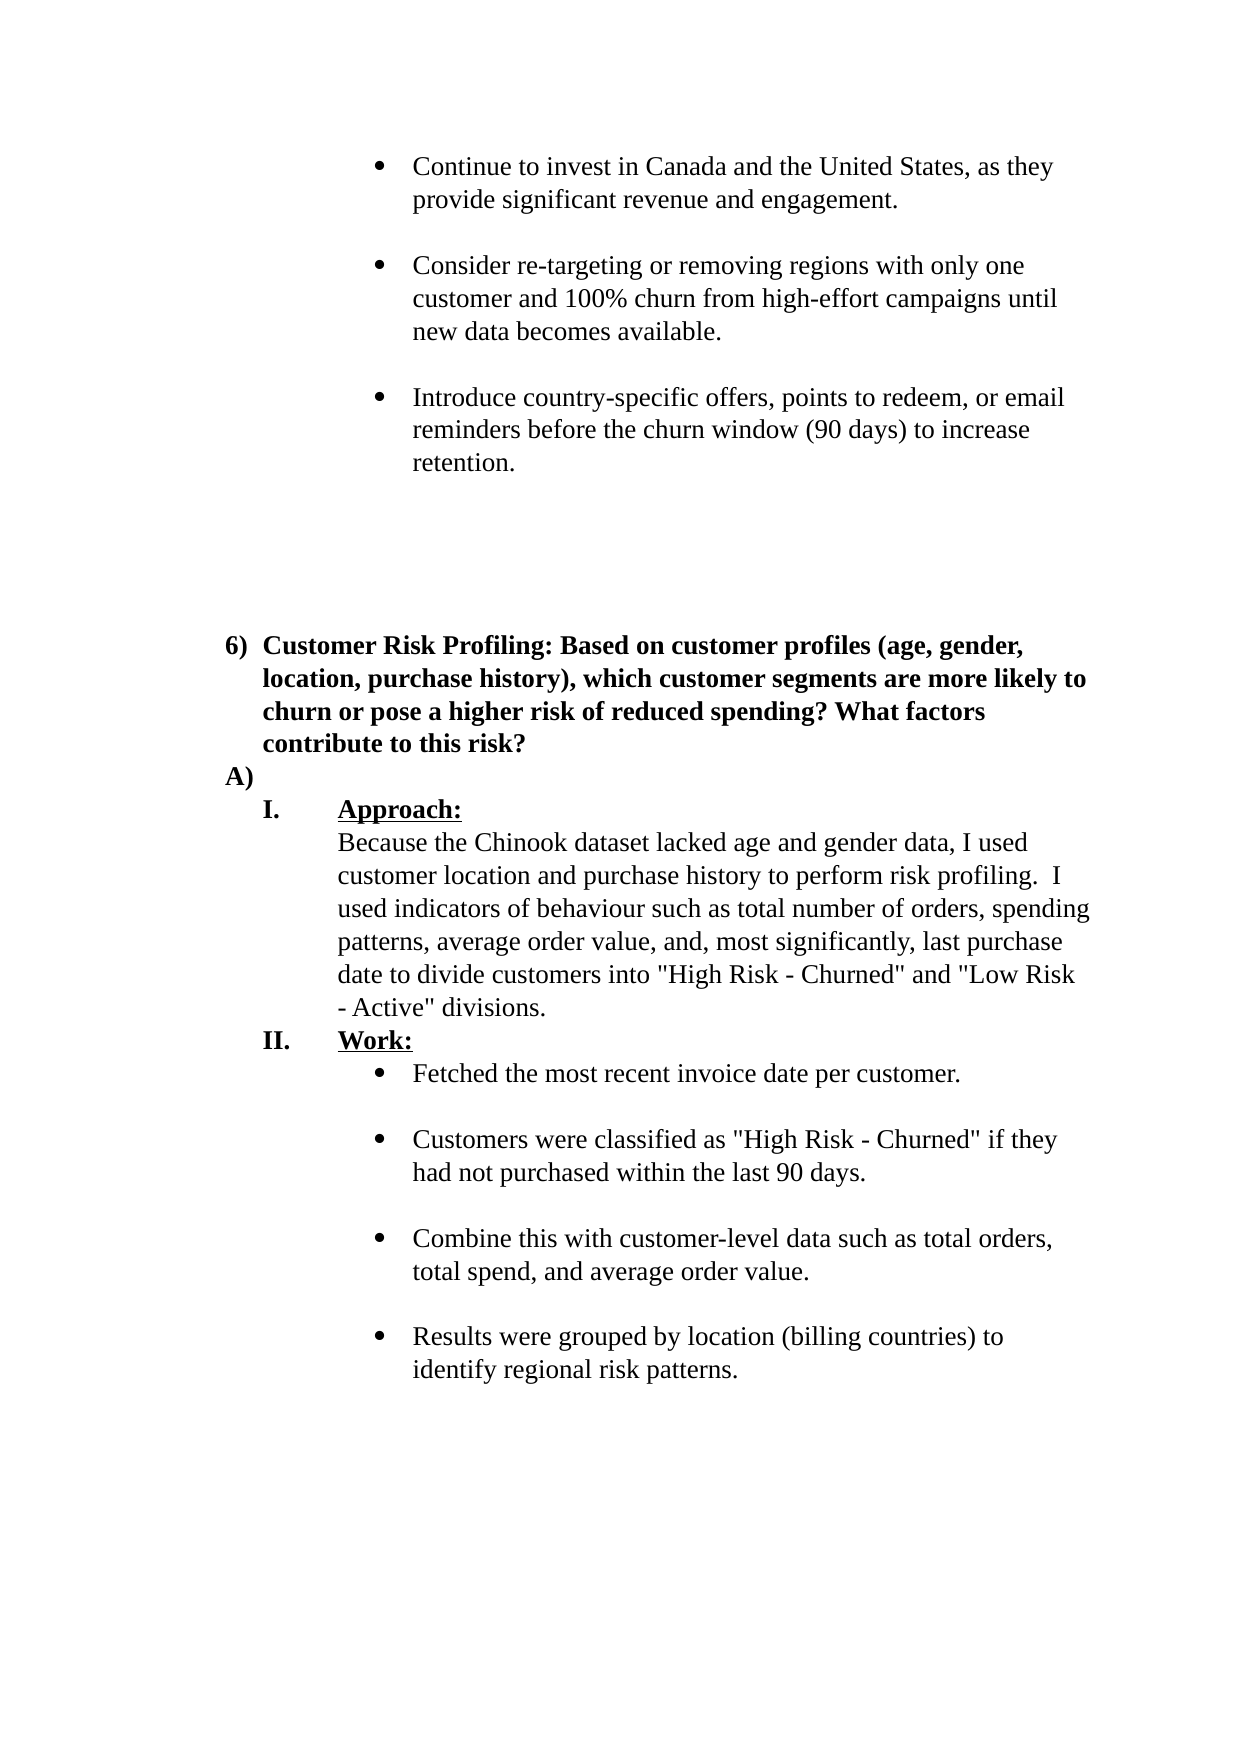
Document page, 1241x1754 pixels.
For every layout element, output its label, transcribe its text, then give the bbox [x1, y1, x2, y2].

list Combine this with customer-level data such as total orders, total spend, and average order value. [375, 1222, 1090, 1286]
list Customer Risk Profiling: Based on customer profiles (age, gender, location, purchase history), which customer segments are more likely to churn or pose a higher risk of reduced spending? What factors contribute to this risk? [225, 629, 1090, 759]
list Approach: [262, 793, 1090, 824]
list Work: [262, 1024, 1090, 1055]
list Results were grouped by location (billing countries) to identify regional risk patterns. [375, 1321, 1090, 1385]
list Consider re-targeting or removing regions with only one customer and 100% churn from high-effort campaigns until new data becomes available. [375, 249, 1090, 346]
list Customers were classified as "High Risk - Churned" if they had not purchased within the last 90 days. [375, 1123, 1090, 1187]
list Because the Chinook dataset lacked age and gender data, I used customer location and purchase history to perform risk profiling. I used indicators of behaviour such as total number of orders, spending patterns, average order value, and, most significantly, last purchase date to divide customers into "High Risk - Churned" and "Low Risk - Active" divisions. [337, 826, 1090, 1022]
list Continue to invest in Canada and the United States, as they provide significant revenue and engagement. [375, 150, 1090, 214]
list Introduce country-specific offers, points to redeem, or email reminders before the churn window (90 days) to increase retention. [375, 381, 1090, 478]
list Fetched the most recent invoice date per customer. [375, 1057, 1090, 1088]
